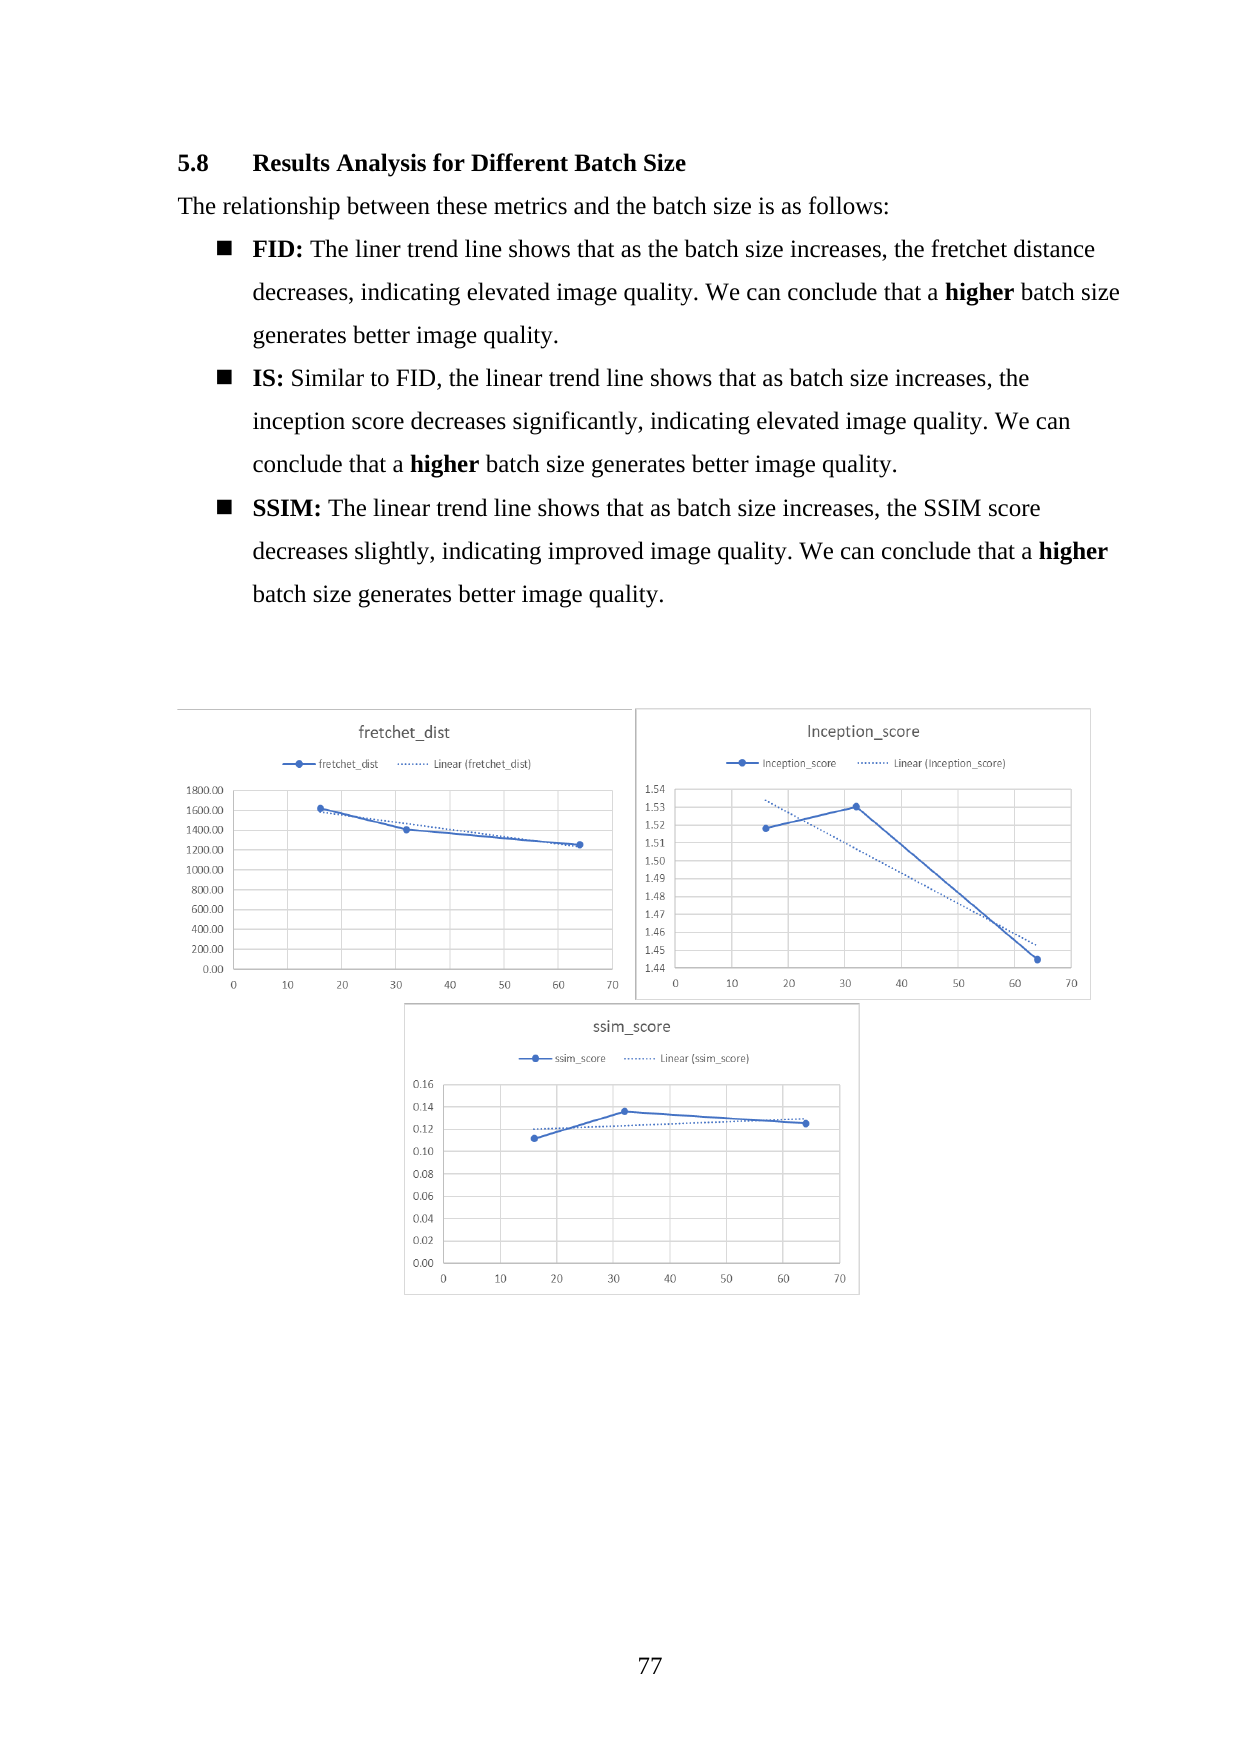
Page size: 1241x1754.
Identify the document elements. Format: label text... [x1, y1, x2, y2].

list SSIM: The linear trend line shows that as batch size increases, the SSIM score decreases slightly, indicating improved image quality. We can conclude that a higher batch size generates better image quality. [215, 493, 1122, 608]
text The relationship between these metrics and the batch size is as follows: [177, 191, 1122, 219]
text 5.8 Results Analysis for Different Batch Size [177, 148, 1004, 176]
picture [177, 708, 1091, 1295]
list IS: Similar to FID, the linear trend line shows that as batch size increases, the inception score decreases significantly, indicating elevated image quality. We can conclude that a higher batch size generates better image quality. [215, 363, 1122, 478]
list FID: The liner trend line shows that as the batch size increases, the fretchet distance decreases, indicating elevated image quality. We can conclude that a higher batch size generates better image quality. [215, 234, 1122, 349]
